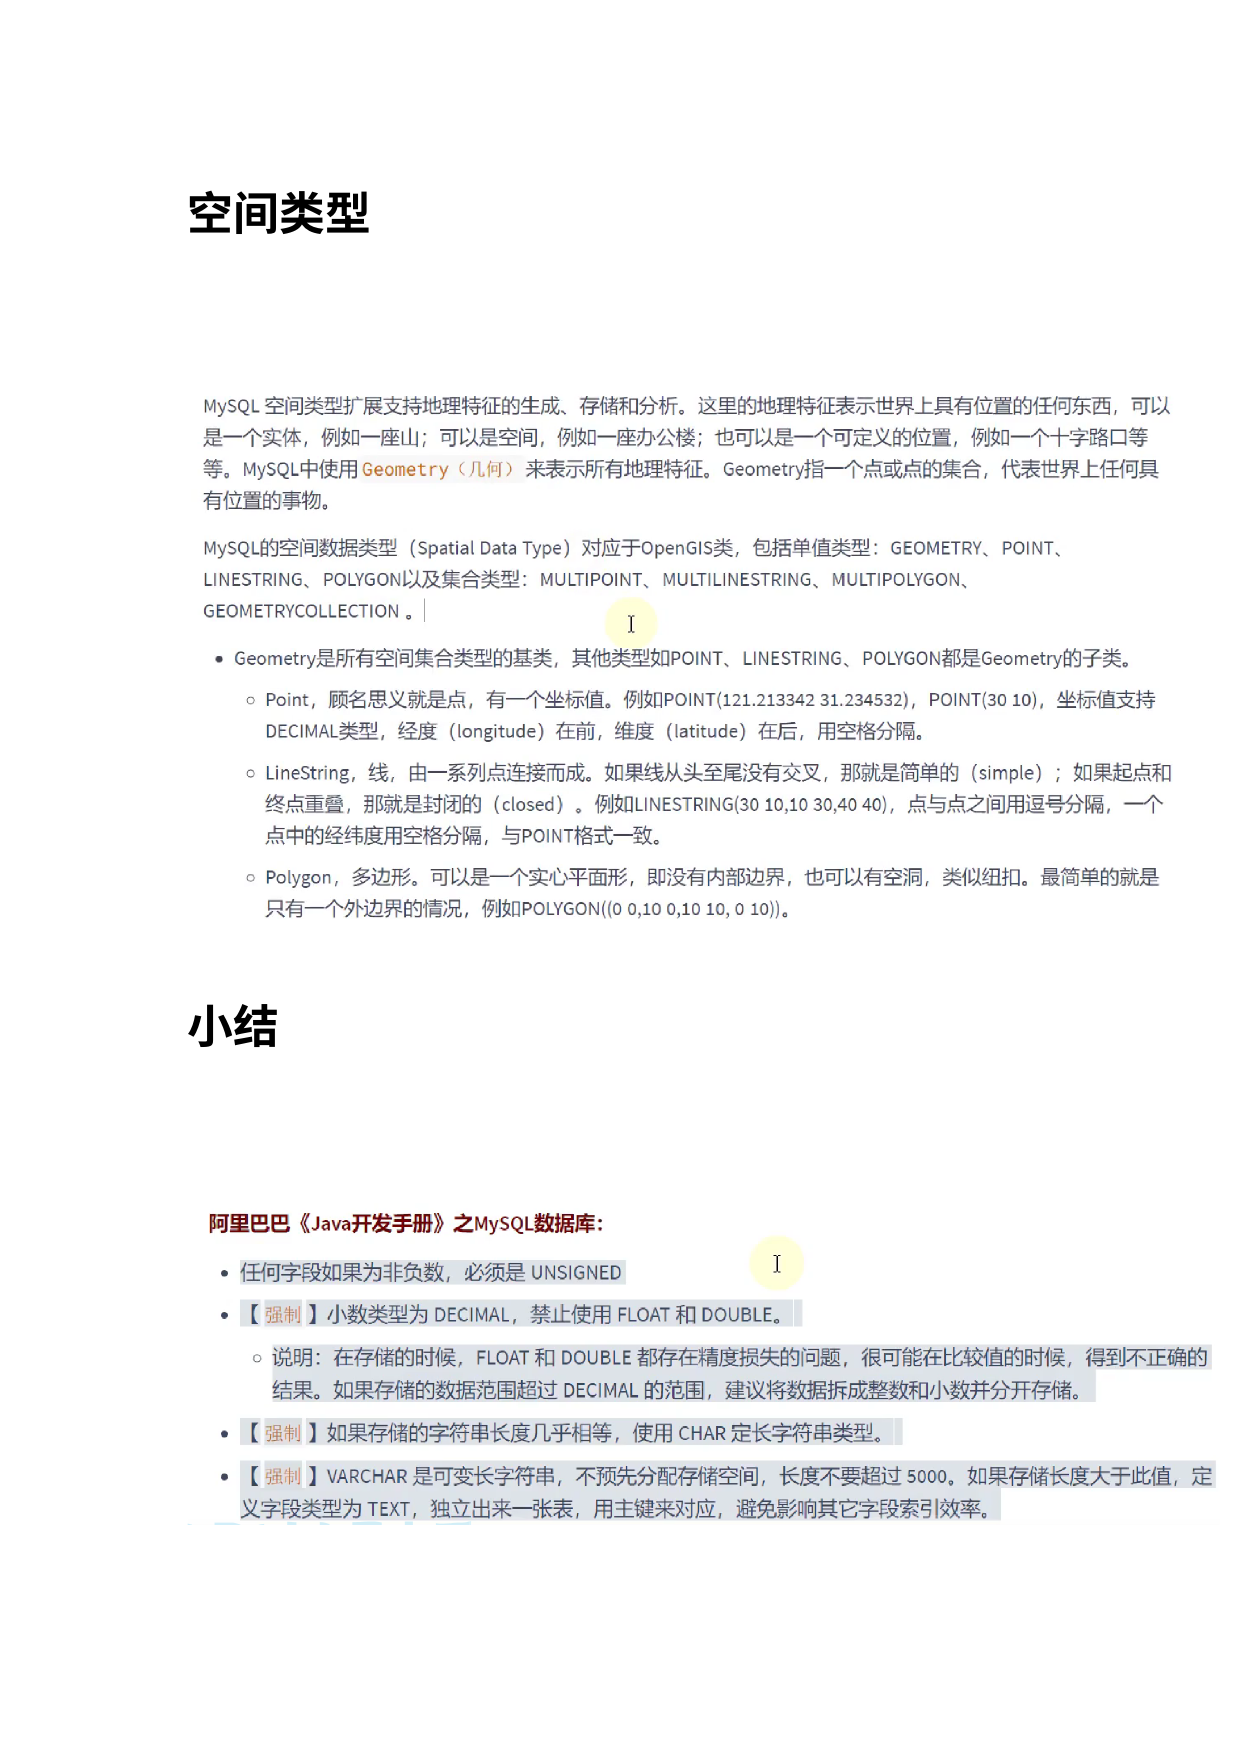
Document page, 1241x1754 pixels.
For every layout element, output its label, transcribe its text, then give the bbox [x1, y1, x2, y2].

subtitle 空间类型 [187, 162, 1053, 259]
subtitle 小结 [187, 975, 1053, 1073]
picture [187, 387, 1186, 919]
picture [187, 1200, 1220, 1525]
